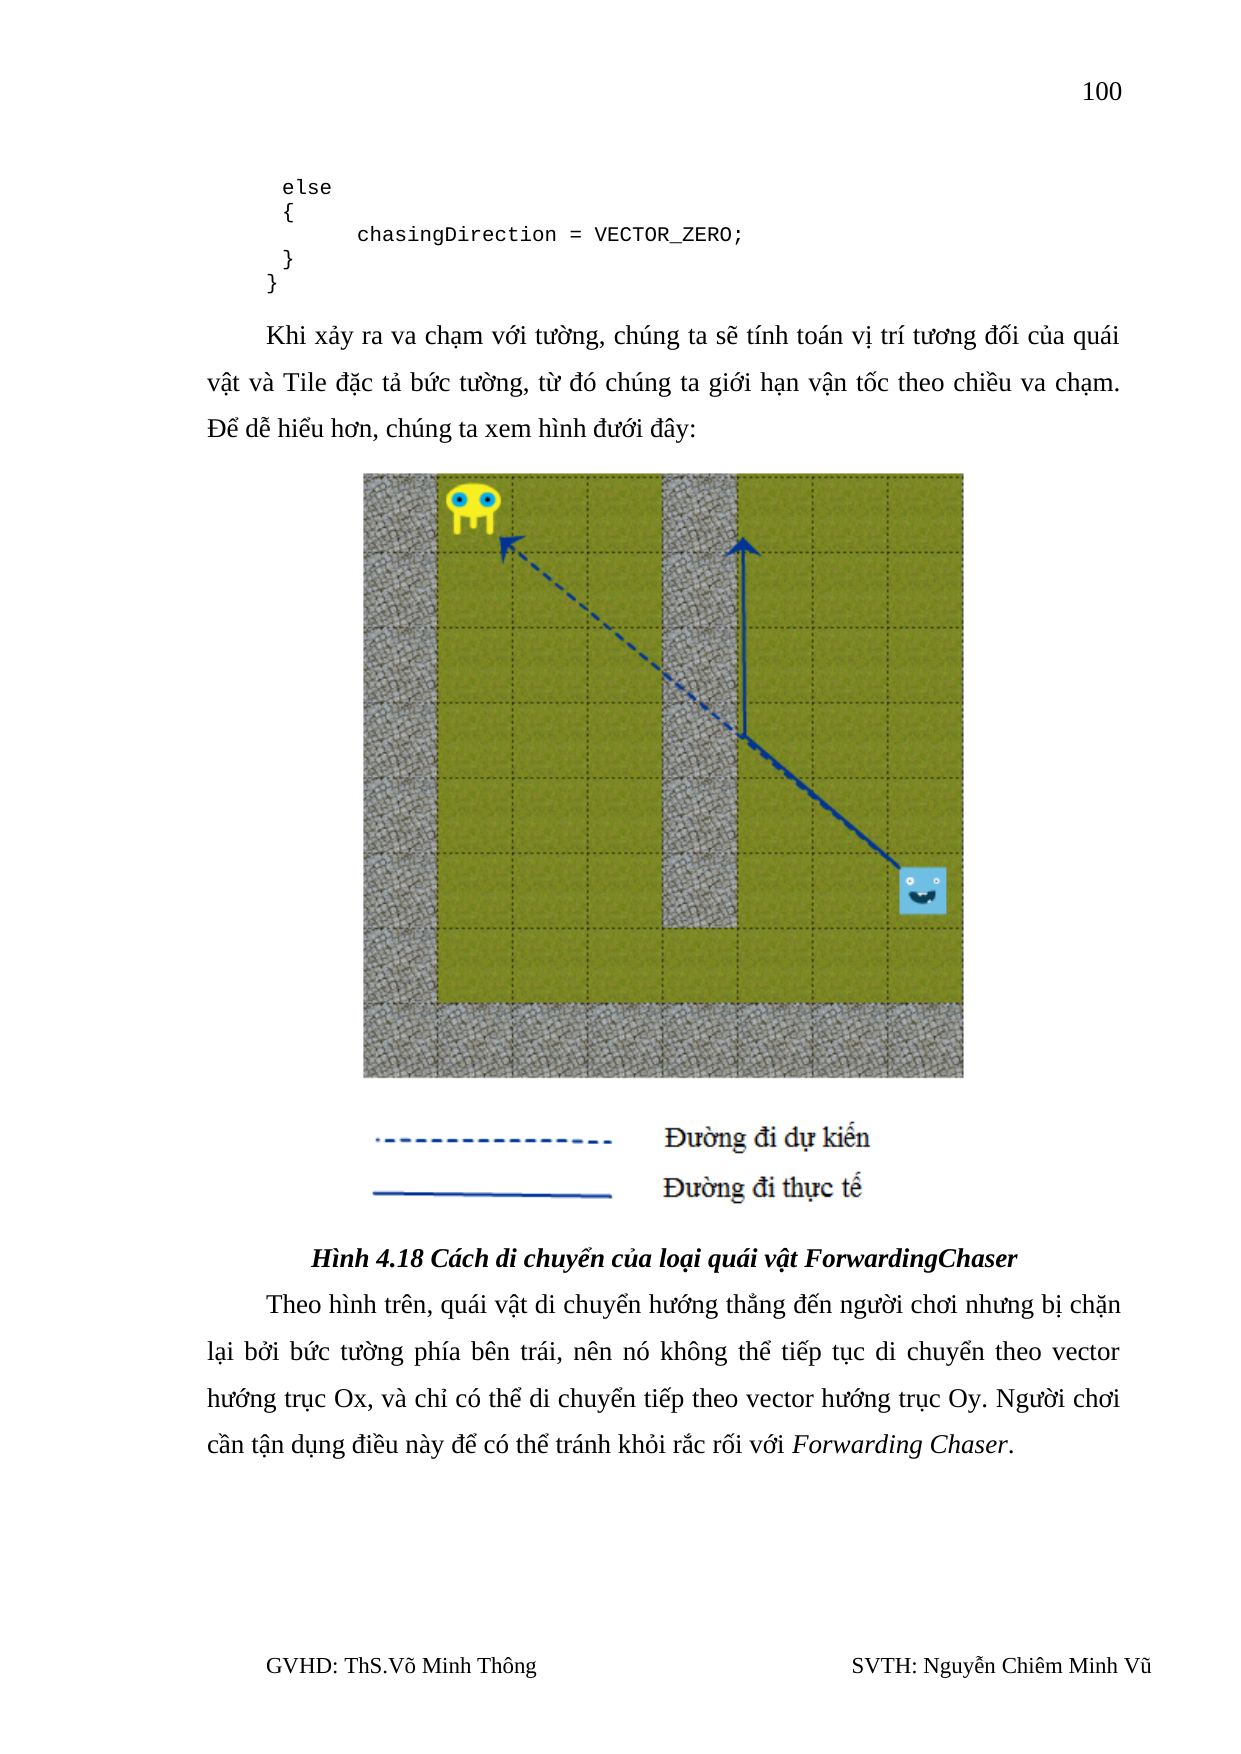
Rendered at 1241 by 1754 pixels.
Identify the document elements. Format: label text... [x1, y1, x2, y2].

text } [266, 248, 1122, 272]
subtitle Hình 4.18 Cách di chuyển của loại quái vật ForwardingChaser [207, 1242, 1122, 1273]
text { [266, 201, 1122, 224]
text chasingDirection = VECTOR_ZERO; [266, 224, 1122, 248]
picture [348, 459, 981, 1227]
text } [266, 272, 1122, 295]
text Theo hình trên, quái vật di chuyển hướng thẳng đến người chơi nhưng bị chặn lại bởi bức tường phía bên trái, nên nó không thể tiếp tục di chuyển theo vector hướng trục Ox, và chỉ có thể di chuyển tiếp theo vector hướng trục Oy. Người chơi cần tận dụng điều này để có thể tránh khỏi rắc rối với Forwarding Chaser. [207, 1288, 1122, 1459]
text else [266, 177, 1122, 201]
text Khi xảy ra va chạm với tường, chúng ta sẽ tính toán vị trí tương đối của quái vật và Tile đặc tả bức tường, từ đó chúng ta giới hạn vận tốc theo chiều va chạm. Để dễ hiểu hơn, chúng ta xem hình đưới đây: [207, 319, 1122, 443]
